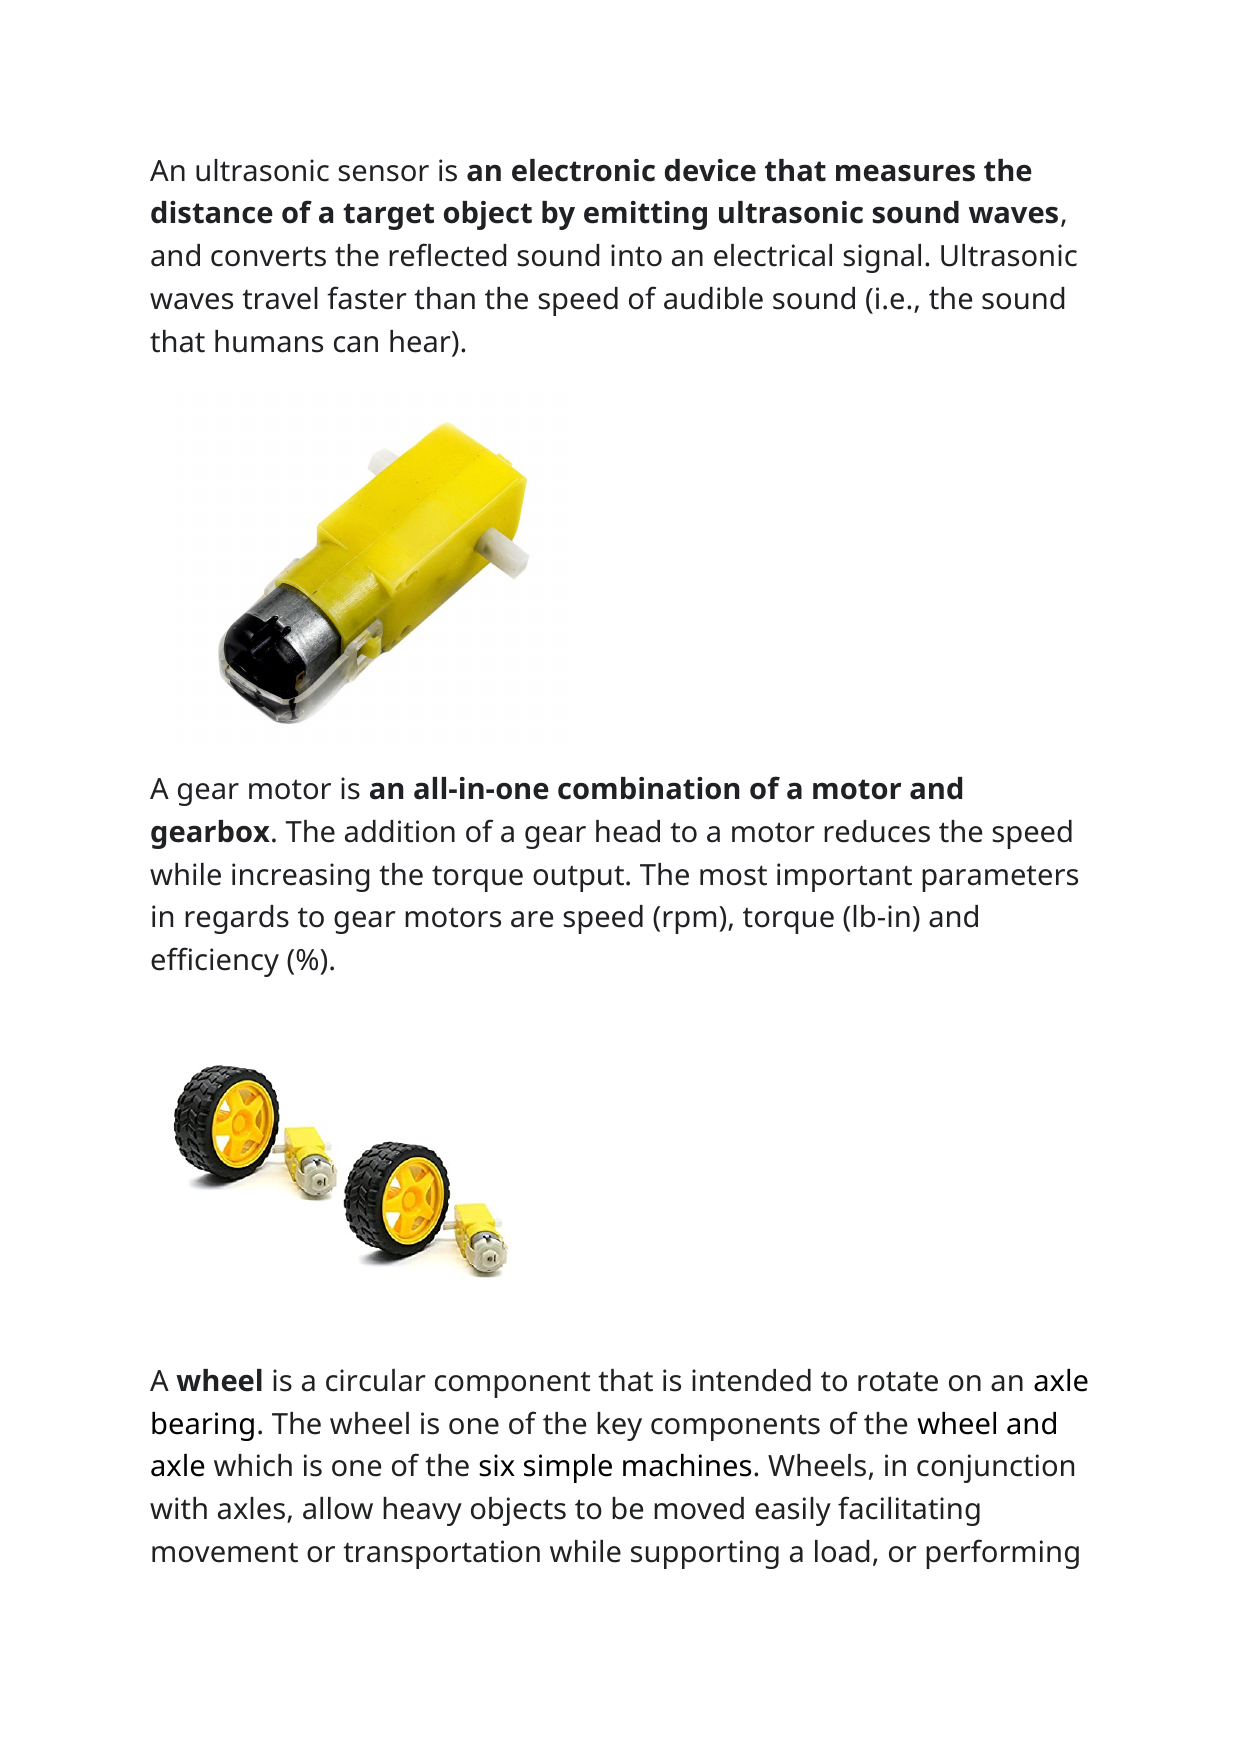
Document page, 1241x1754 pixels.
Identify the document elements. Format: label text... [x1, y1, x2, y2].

text A gear motor is an all-in-one combination of a motor and gearbox. The addition of a gear head to a motor reduces the speed while increasing the torque output. The most important parameters in regards to gear motors are speed (rpm), torque (lb-in) and efficiency (%). [150, 768, 1090, 979]
text An ultrasonic sensor is an electronic device that measures the distance of a target object by emitting ultrasonic sound waves, and converts the reflected sound into an electrical signal. Ultrasonic waves travel faster than the speed of audible sound (i.e., the sound that humans can hear). [150, 150, 1090, 361]
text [150, 1360, 1090, 1571]
